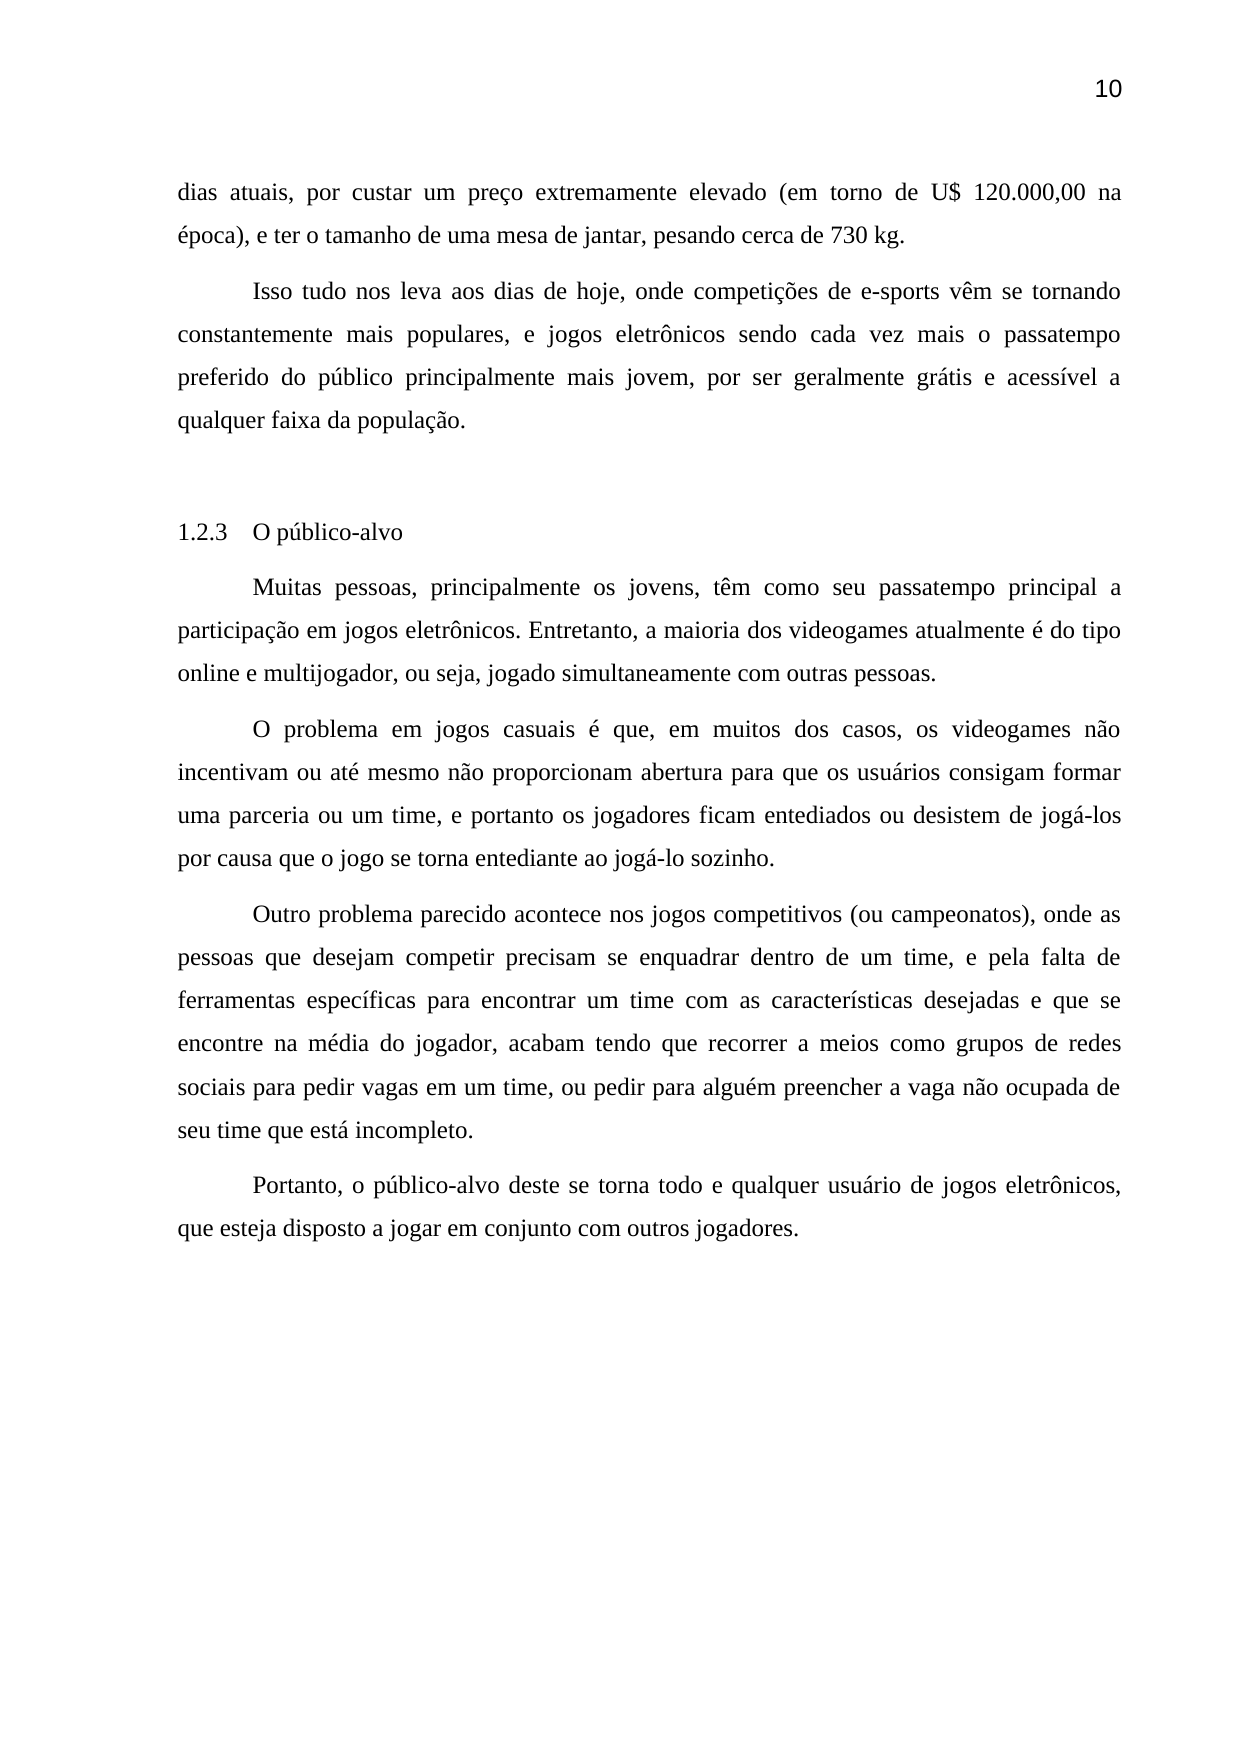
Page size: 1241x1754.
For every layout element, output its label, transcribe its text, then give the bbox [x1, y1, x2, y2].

text Portanto, o público-alvo deste se torna todo e qualquer usuário de jogos eletrônicos, que esteja disposto a jogar em conjunto com outros jogadores. [177, 1170, 1122, 1242]
list O público-alvo [177, 517, 1122, 545]
text Isso tudo nos leva aos dias de hoje, onde competições de e-sports vêm se tornando constantemente mais populares, e jogos eletrônicos sendo cada vez mais o passatempo preferido do público principalmente mais jovem, por ser geralmente grátis e acessível a qualquer faixa da população. [177, 276, 1122, 434]
text Muitas pessoas, principalmente os jovens, têm como seu passatempo principal a participação em jogos eletrônicos. Entretanto, a maioria dos videogames atualmente é do tipo online e multijogador, ou seja, jogado simultaneamente com outras pessoas. [177, 572, 1122, 687]
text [177, 177, 1122, 249]
text O problema em jogos casuais é que, em muitos dos casos, os videogames não incentivam ou até mesmo não proporcionam abertura para que os usuários consigam formar uma parceria ou um time, e portanto os jogadores ficam entediados ou desistem de jogá-los por causa que o jogo se torna entediante ao jogá-lo sozinho. [177, 714, 1122, 872]
text Outro problema parecido acontece nos jogos competitivos (ou campeonatos), onde as pessoas que desejam competir precisam se enquadrar dentro de um time, e pela falta de ferramentas específicas para encontrar um time com as características desejadas e que se encontre na média do jogador, acabam tendo que recorrer a meios como grupos de redes sociais para pedir vagas em um time, ou pedir para alguém preencher a vaga não ocupada de seu time que está incompleto. [177, 899, 1122, 1143]
